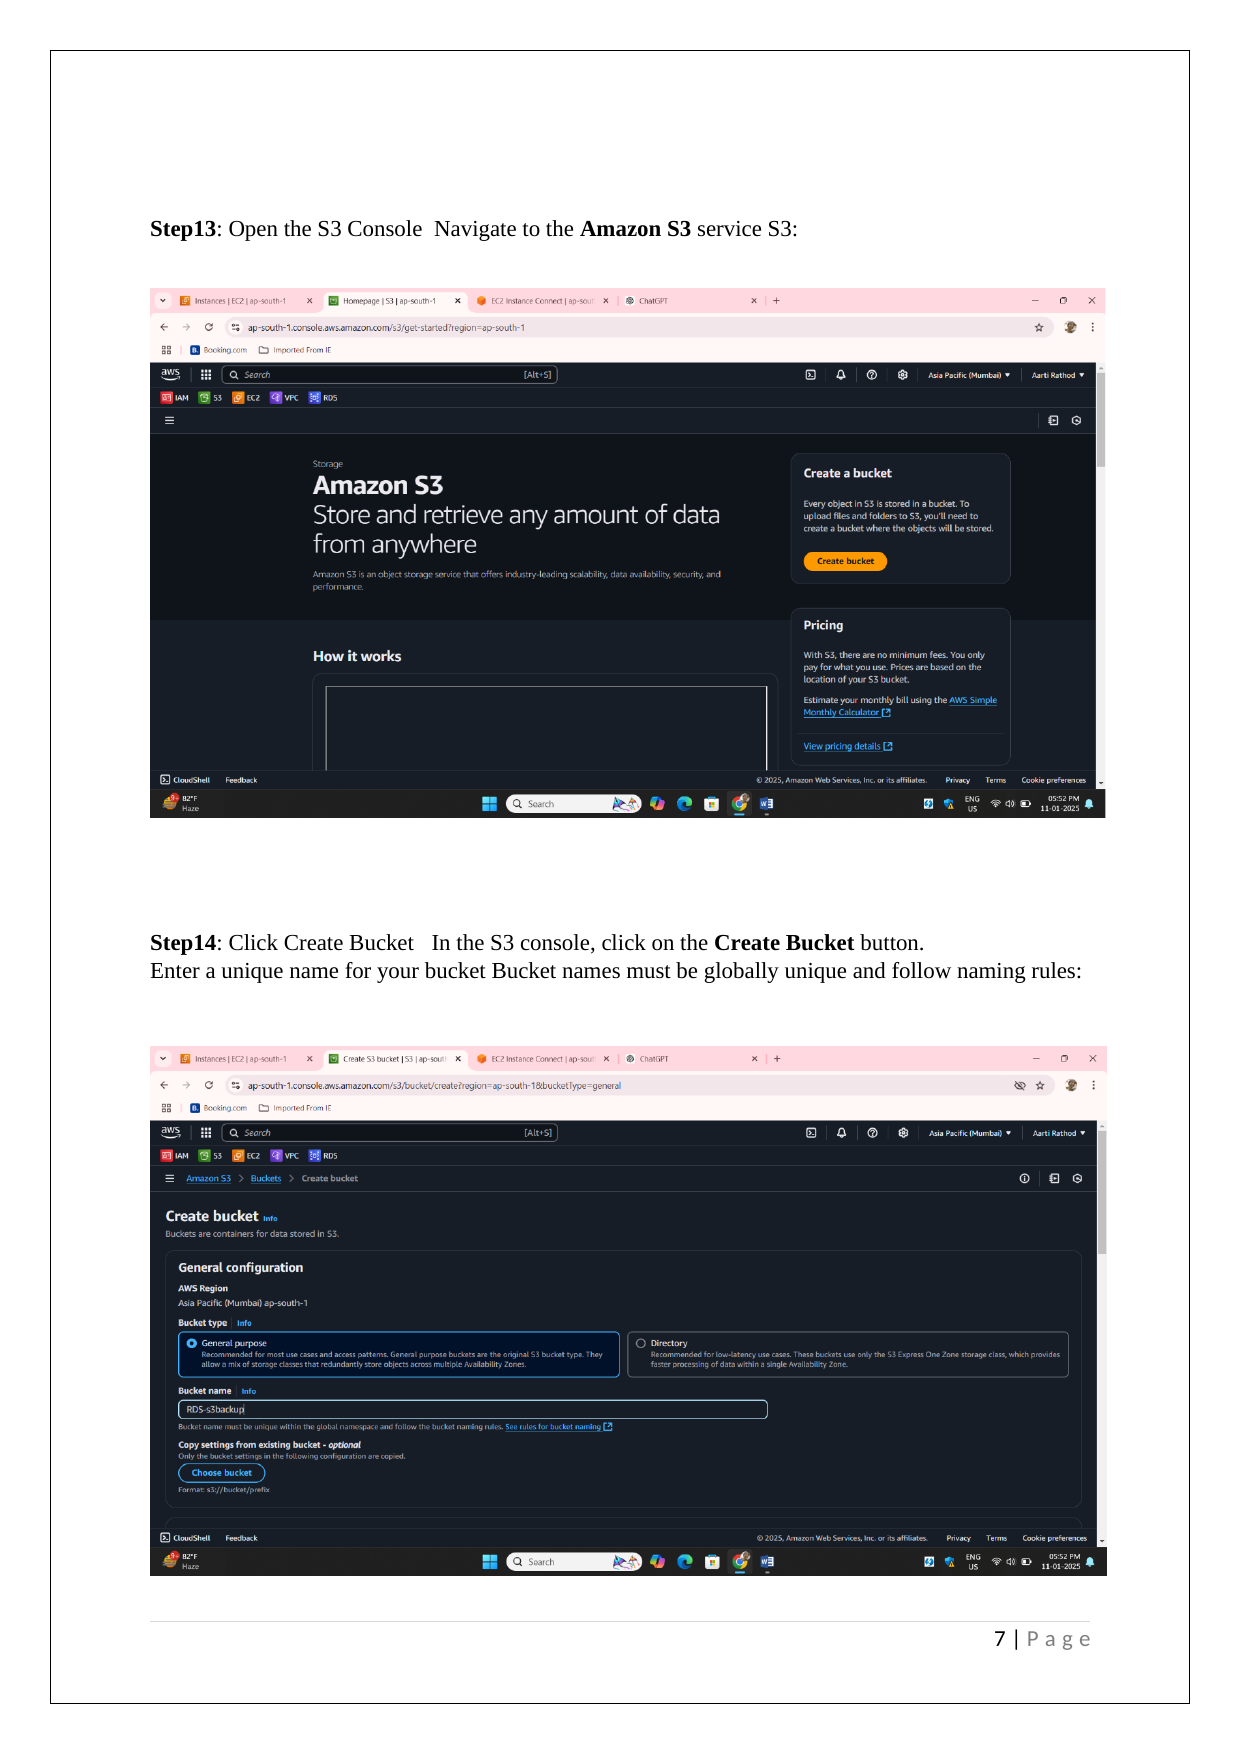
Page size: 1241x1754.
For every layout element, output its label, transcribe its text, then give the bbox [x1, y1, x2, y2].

subtitle Step14: Click Create Bucket In the S3 console, click on the Create Bucket button. [150, 929, 1090, 955]
picture [150, 1046, 1107, 1576]
picture [150, 288, 1106, 818]
subtitle Step13: Open the S3 Console Navigate to the Amazon S3 service S3: [150, 215, 1090, 242]
text Enter a unique name for your bucket Bucket names must be globally unique and follow naming rules: [150, 957, 1090, 983]
